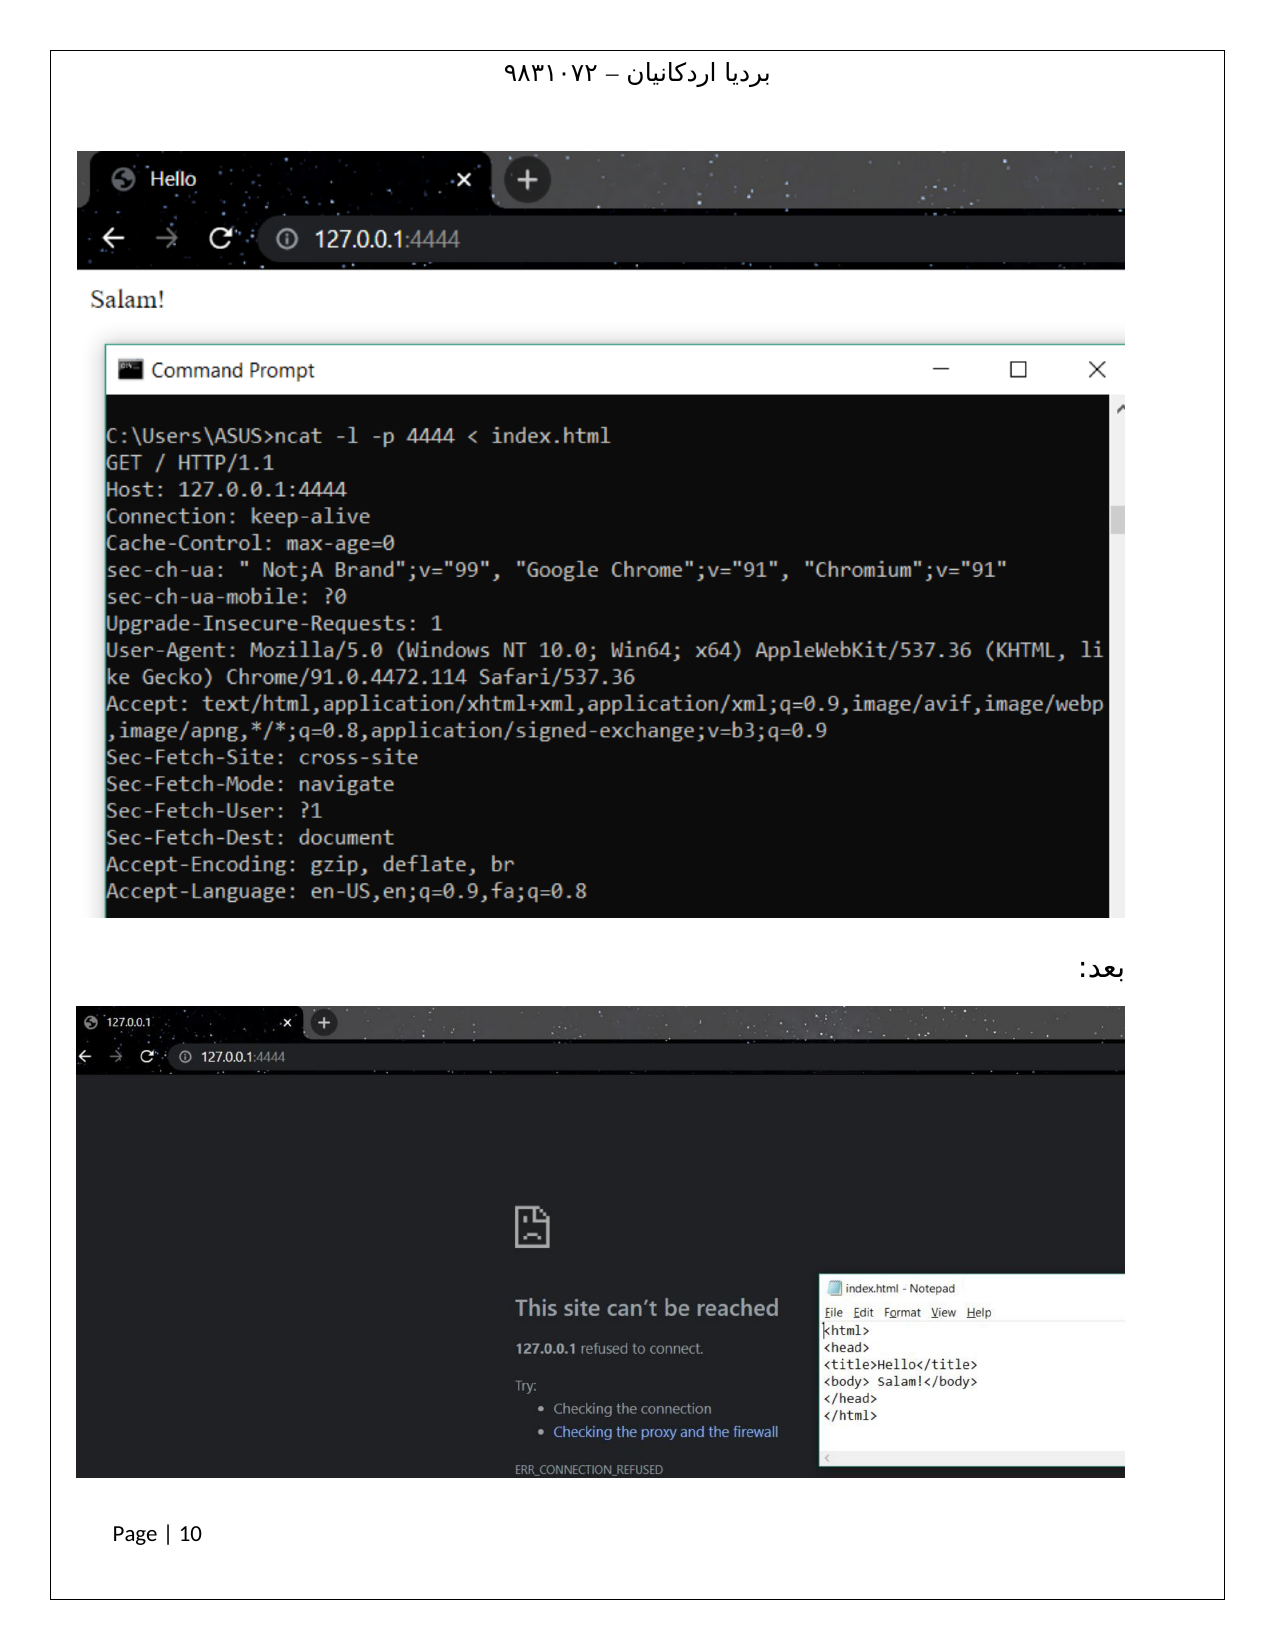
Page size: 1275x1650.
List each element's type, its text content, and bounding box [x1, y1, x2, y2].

picture [75, 150, 1125, 930]
text بعد: [112, 951, 1125, 984]
picture [75, 1006, 1125, 1478]
